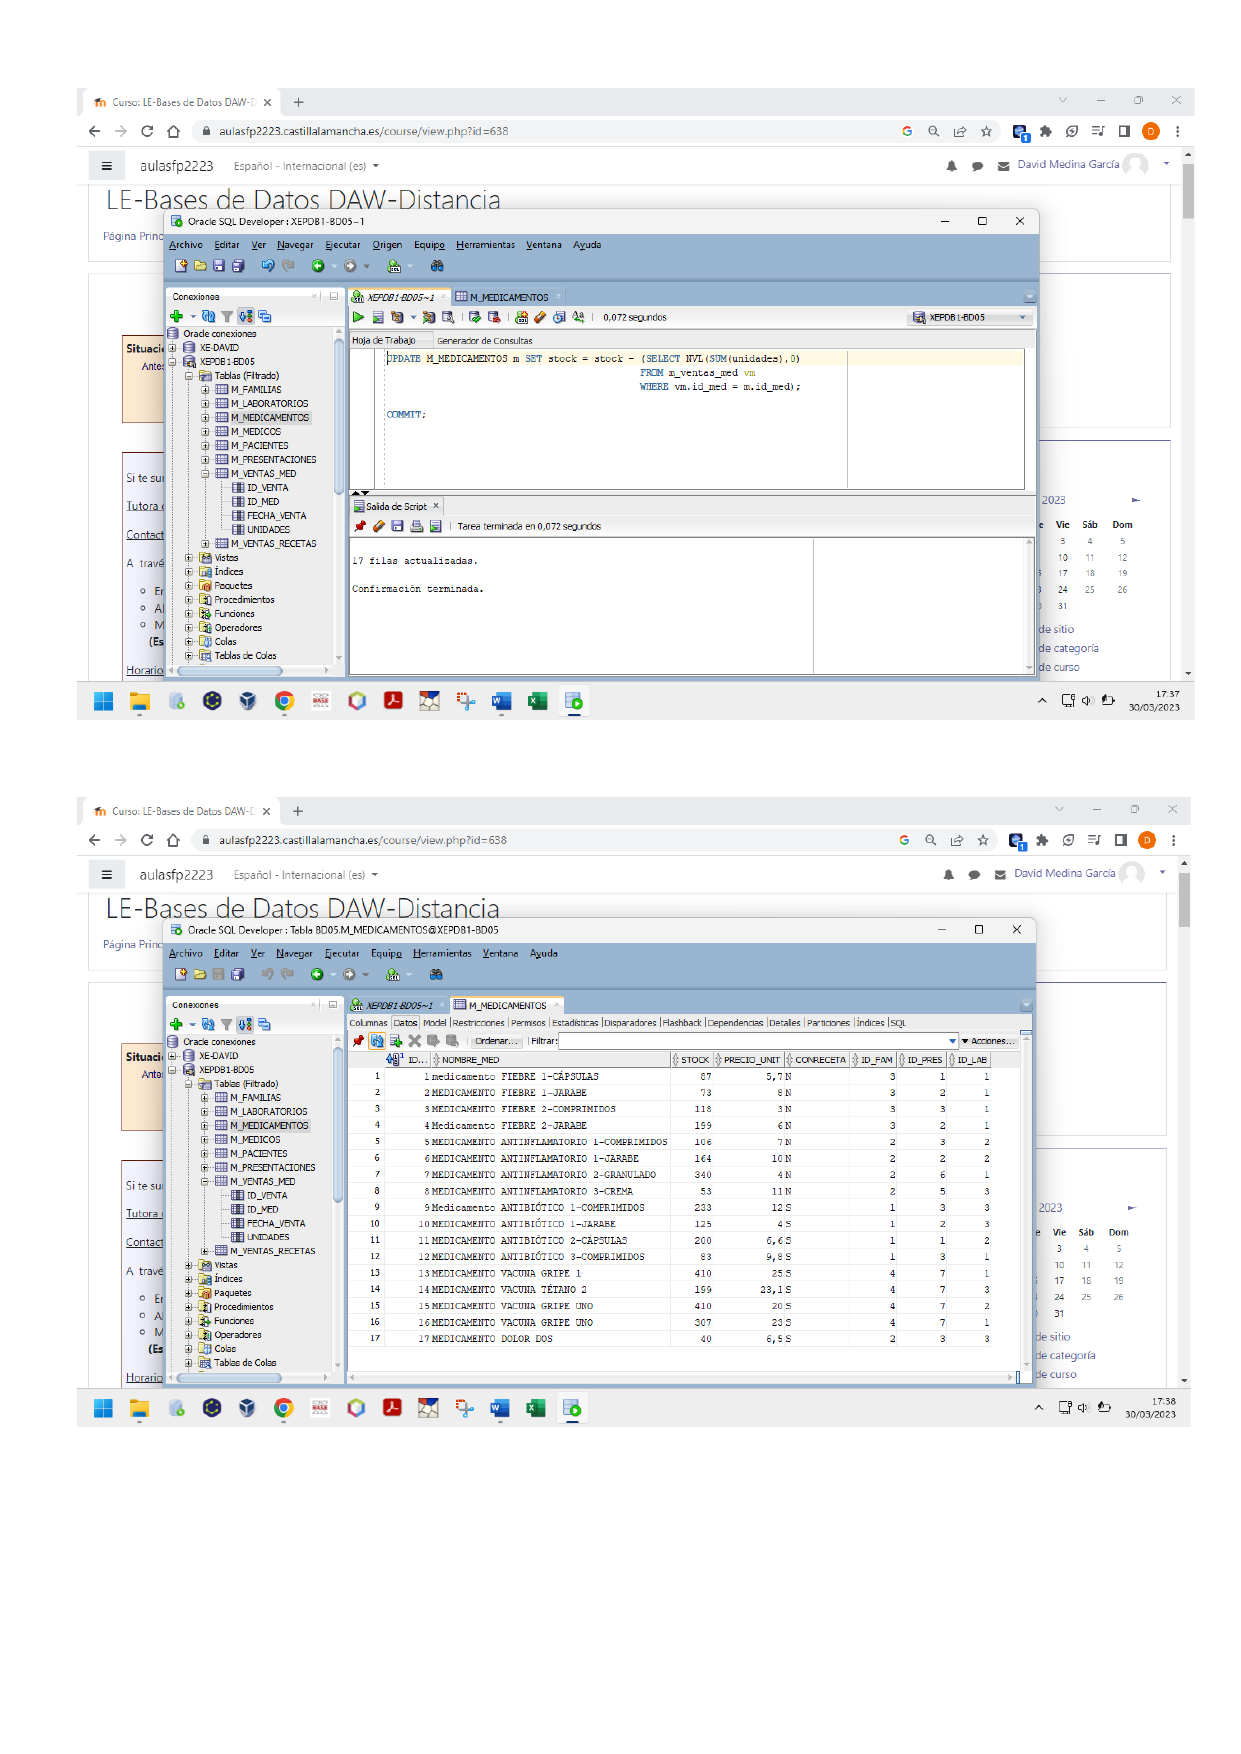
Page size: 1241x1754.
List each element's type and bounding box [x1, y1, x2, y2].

picture [76, 88, 1195, 720]
picture [76, 797, 1191, 1427]
